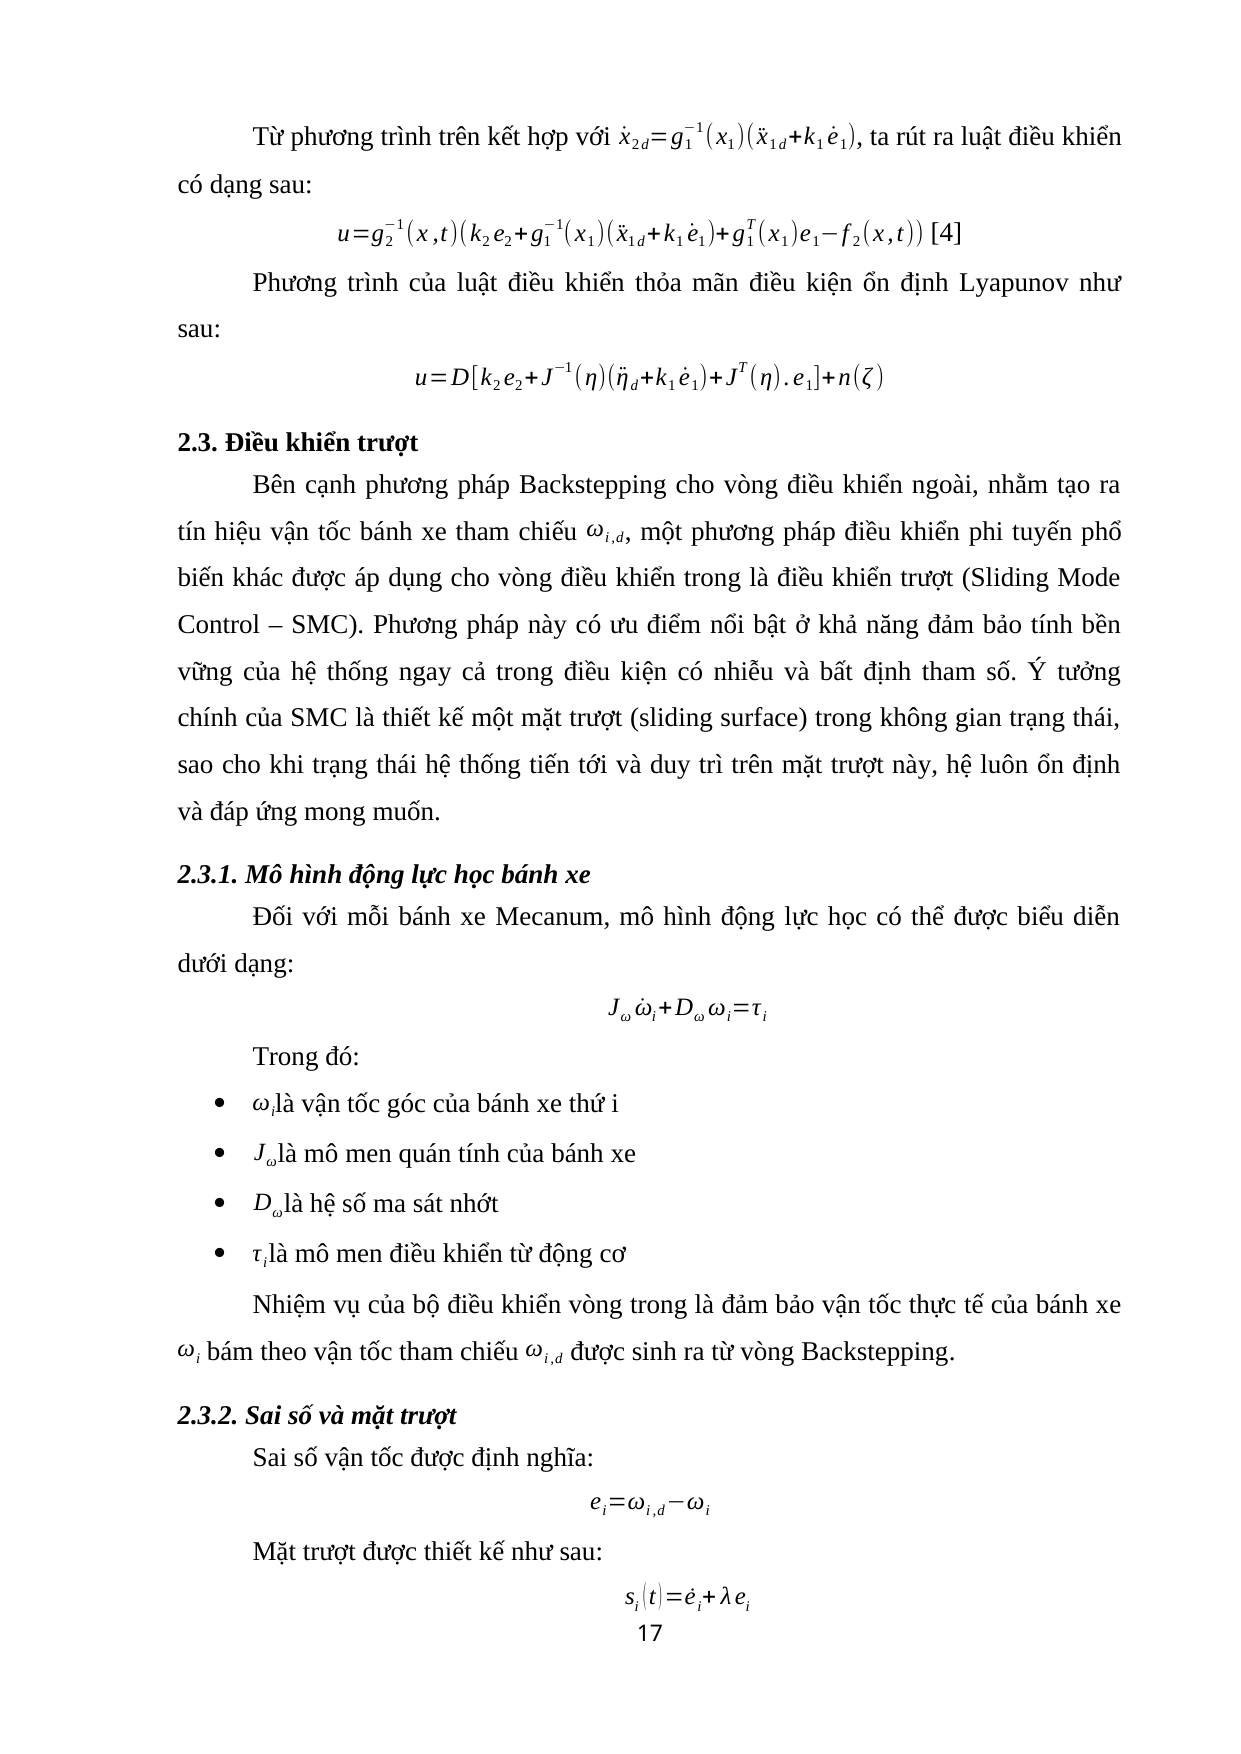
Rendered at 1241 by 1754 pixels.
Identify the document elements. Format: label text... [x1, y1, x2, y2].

text Phương trình của luật điều khiển thỏa mãn điều kiện ổn định Lyapunov như sau: [177, 266, 1122, 343]
text Sai số vận tốc được định nghĩa: [177, 1441, 1122, 1472]
subtitle 2.3. Điều khiển trượt [177, 426, 1122, 457]
subtitle 2.3.2. Sai số và mặt trượt [177, 1399, 1122, 1430]
list là hệ số ma sát nhớt [177, 1187, 1122, 1222]
subtitle 2.3.1. Mô hình động lực học bánh xe [177, 858, 1122, 889]
text Nhiệm vụ của bộ điều khiển vòng trong là đảm bảo vận tốc thực tế của bánh xe bám theo vận tốc tham chiếu ​ được sinh ra từ vòng Backstepping. [177, 1288, 1122, 1367]
list là mô men điều khiển từ động cơ [177, 1238, 1122, 1272]
text Bên cạnh phương pháp Backstepping cho vòng điều khiển ngoài, nhằm tạo ra tín hiệu vận tốc bánh xe tham chiếu ​, một phương pháp điều khiển phi tuyến phổ biến khác được áp dụng cho vòng điều khiển trong là điều khiển trượt (Sliding Mode Control – SMC). Phương pháp này có ưu điểm nổi bật ở khả năng đảm bảo tính bền vững của hệ thống ngay cả trong điều kiện có nhiễu và bất định tham số. Ý tưởng chính của SMC là thiết kế một mặt trượt (sliding surface) trong không gian trạng thái, sao cho khi trạng thái hệ thống tiến tới và duy trì trên mặt trượt này, hệ luôn ổn định và đáp ứng mong muốn. [177, 468, 1122, 826]
list là vận tốc góc của bánh xe thứ i [177, 1087, 1122, 1122]
text Từ phương trình trên kết hợp với , ta rút ra luật điều khiển có dạng sau: [177, 118, 1122, 200]
text Trong đó: [177, 1040, 1122, 1071]
text Đối với mỗi bánh xe Mecanum, mô hình động lực học có thể được biểu diễn dưới dạng: [177, 900, 1122, 978]
text [4] [177, 215, 1122, 250]
text ​ [177, 1488, 1122, 1519]
text Mặt trượt được thiết kế như sau: [177, 1535, 1122, 1566]
list là mô men quán tính của bánh xe [177, 1137, 1122, 1172]
